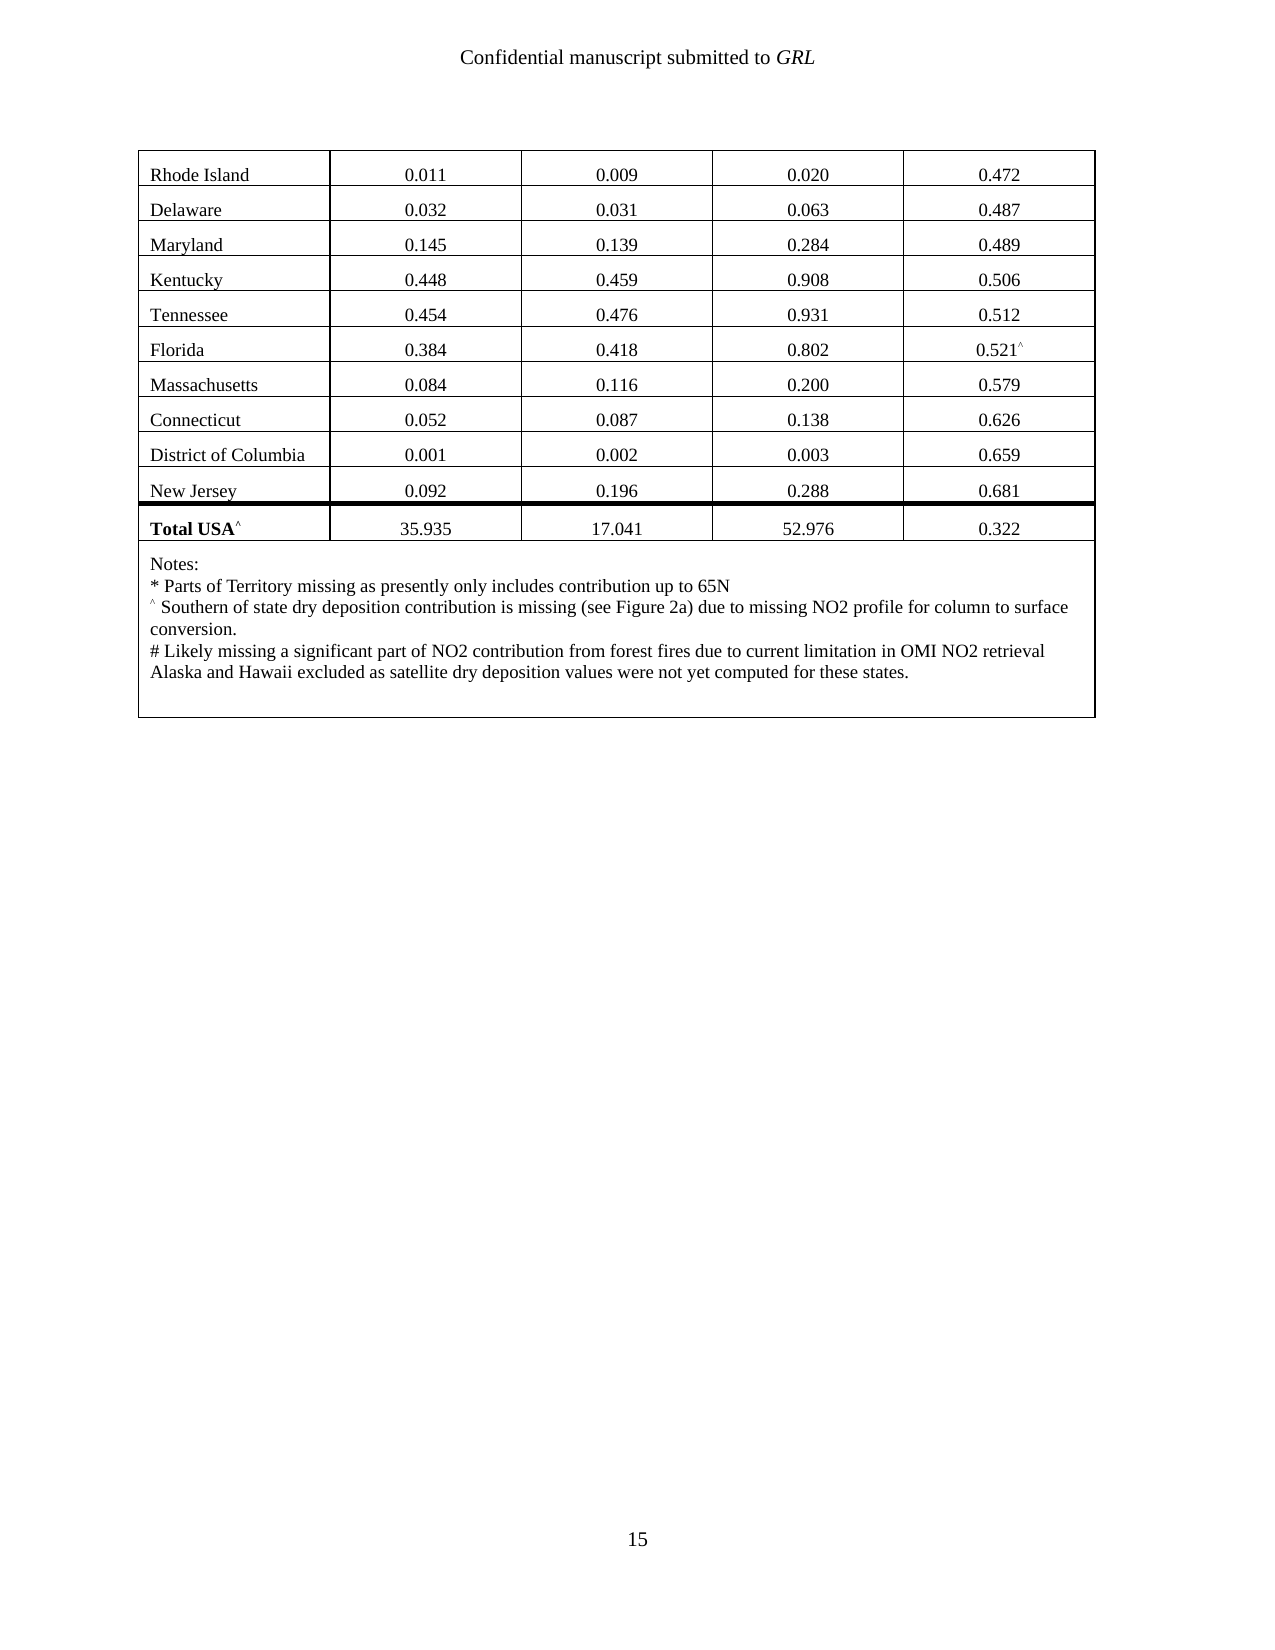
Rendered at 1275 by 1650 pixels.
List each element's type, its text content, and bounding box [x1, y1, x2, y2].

table_cell 0.002 [522, 432, 712, 466]
table_cell 0.138 [713, 397, 903, 431]
table_cell District of Columbia [139, 432, 329, 466]
table_cell 0.489 [904, 221, 1094, 255]
table_cell 0.196 [522, 467, 712, 501]
table_cell 52.976 [713, 506, 903, 540]
table_cell 0.454 [331, 291, 521, 326]
table_cell Delaware [139, 186, 329, 220]
table_cell 0.116 [522, 362, 712, 396]
table_cell 0.087 [522, 397, 712, 431]
table_cell 0.063 [713, 186, 903, 220]
table_cell 0.288 [713, 467, 903, 501]
table_cell 0.931 [713, 291, 903, 326]
table_cell 0.284 [713, 221, 903, 255]
table_cell 0.032 [331, 186, 521, 220]
table_cell 0.384 [331, 327, 521, 361]
table_cell Tennessee [139, 291, 329, 326]
table_cell 0.052 [331, 397, 521, 431]
table_cell 17.041 [522, 506, 712, 540]
table_cell Rhode Island [139, 151, 329, 185]
table_cell Florida [139, 327, 329, 361]
table_cell 0.459 [522, 256, 712, 290]
table_cell 0.011 [331, 151, 521, 185]
table_cell 0.200 [713, 362, 903, 396]
table_cell 0.092 [331, 467, 521, 501]
table_cell Maryland [139, 221, 329, 255]
table_cell 0.626 [904, 397, 1094, 431]
table_cell 0.506 [904, 256, 1094, 290]
table_cell 0.020 [713, 151, 903, 185]
table_cell 0.009 [522, 151, 712, 185]
table_cell 0.139 [522, 221, 712, 255]
table_cell 0.579 [904, 362, 1094, 396]
table_cell 0.512 [904, 291, 1094, 326]
table_cell 35.935 [331, 506, 521, 540]
table_cell 0.031 [522, 186, 712, 220]
table_cell 0.448 [331, 256, 521, 290]
table_cell 0.084 [331, 362, 521, 396]
table_cell 0.003 [713, 432, 903, 466]
table_cell 0.472 [904, 151, 1094, 185]
table_cell 0.659 [904, 432, 1094, 466]
table_cell 0.521^ [904, 327, 1094, 361]
table_cell 0.802 [713, 327, 903, 361]
table_cell Kentucky [139, 256, 329, 290]
table_cell 0.487 [904, 186, 1094, 220]
table_cell Massachusetts [139, 362, 329, 396]
table_cell 0.145 [331, 221, 521, 255]
table_cell 0.476 [522, 291, 712, 326]
table_cell Total USA^ [139, 506, 329, 540]
table_cell Notes: * Parts of Territory missing as presently only includes contribution up to 65N ^ Southern of state dry deposition contribution is missing (see Figure 2a) due to missing NO2 profile for column to surface conversion. # Likely missing a significant part of NO2 contribution from forest fires due to current limitation in OMI NO2 retrieval Alaska and Hawaii excluded as satellite dry deposition values were not yet computed for these states. [139, 541, 1094, 717]
table_cell 0.418 [522, 327, 712, 361]
table_cell 0.908 [713, 256, 903, 290]
table_cell 0.001 [331, 432, 521, 466]
table_cell 0.681 [904, 467, 1094, 501]
table_cell Connecticut [139, 397, 329, 431]
table_cell 0.322 [904, 506, 1094, 540]
table_cell New Jersey [139, 467, 329, 501]
